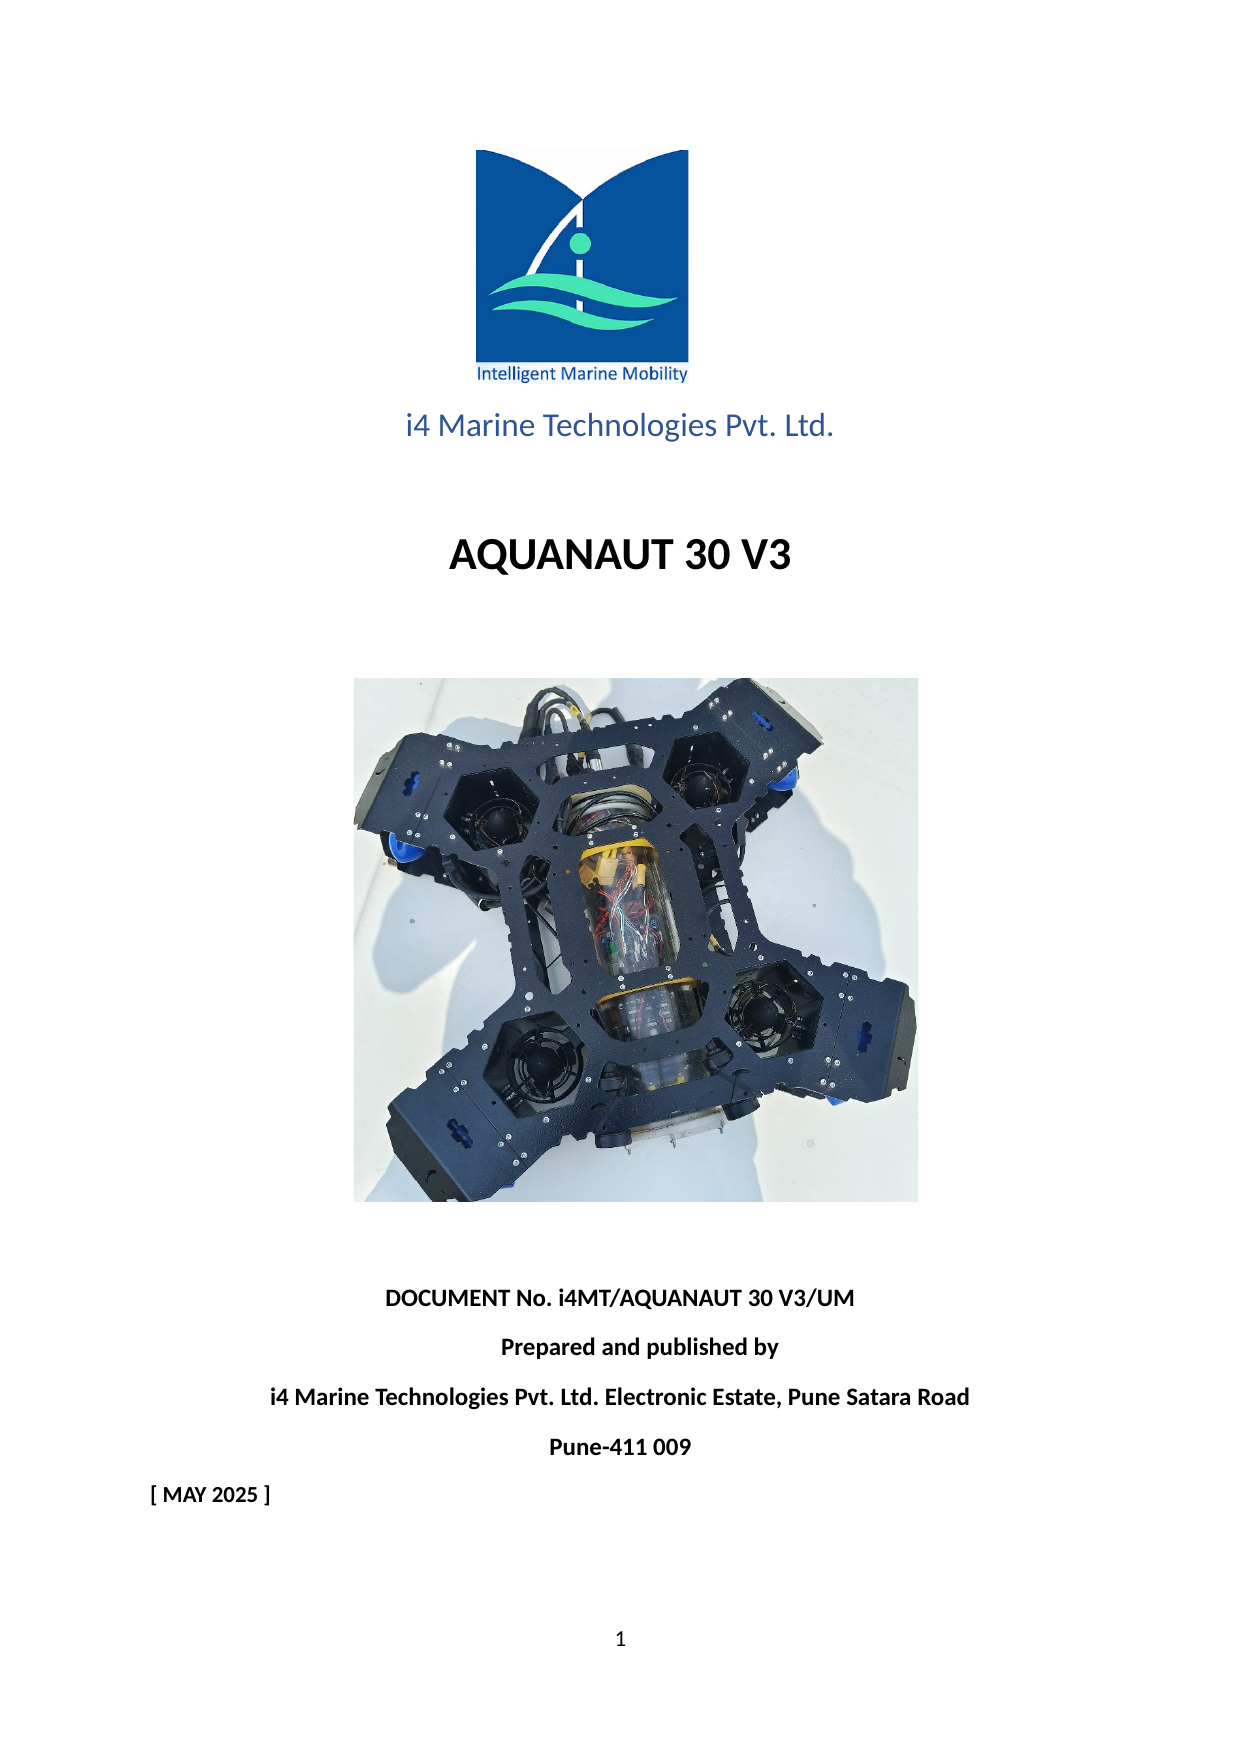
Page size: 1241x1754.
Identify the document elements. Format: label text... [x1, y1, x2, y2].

text Prepared and published by [150, 1331, 1090, 1362]
text i4 Marine Technologies Pvt. Ltd. [150, 404, 1090, 444]
picture [476, 150, 689, 384]
text [ MAY 2025 ] [150, 1480, 1090, 1508]
text i4 Marine Technologies Pvt. Ltd. Electronic Estate, Pune Satara Road [150, 1381, 1090, 1412]
picture [353, 678, 919, 1202]
text AQUANAUT 30 V3 [150, 525, 1090, 581]
text DOCUMENT No. i4MT/AQUANAUT 30 V3/UM [150, 1282, 1090, 1312]
text Pune-411 009 [150, 1431, 1090, 1461]
